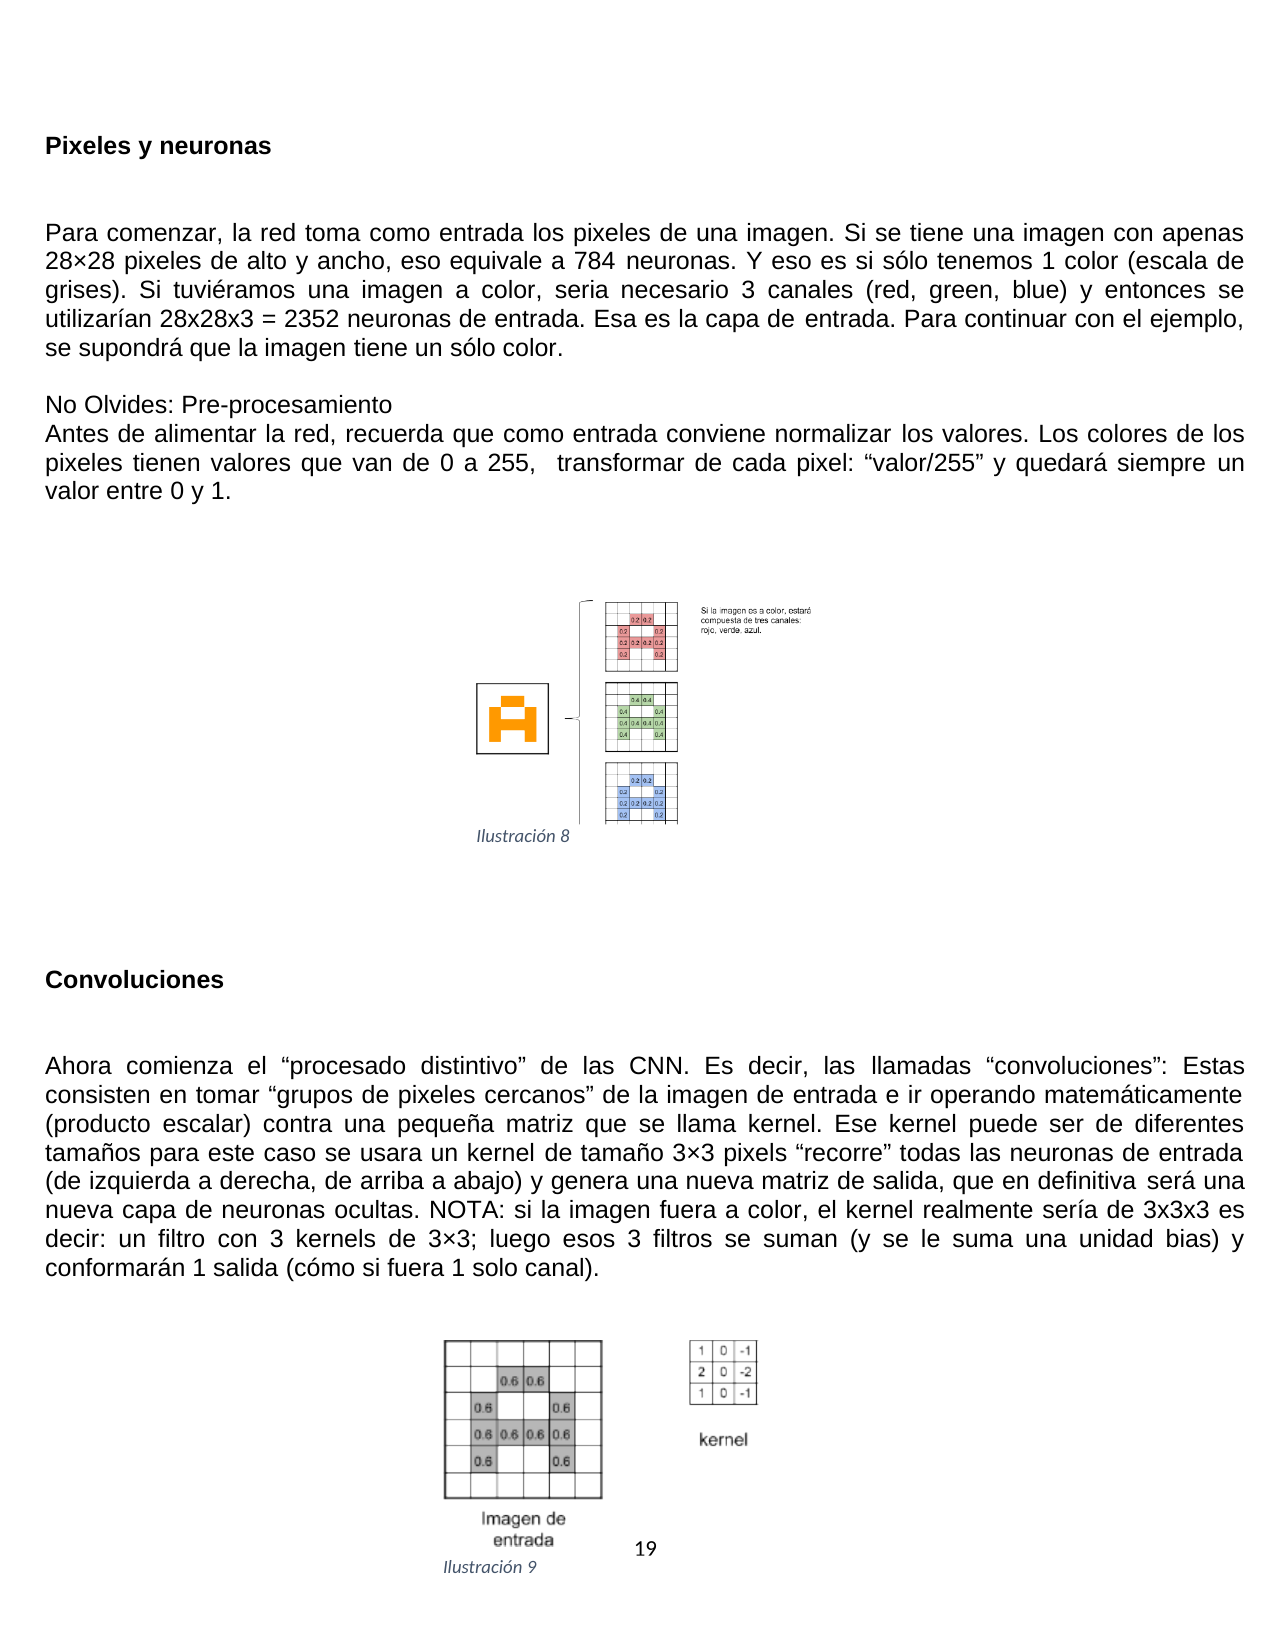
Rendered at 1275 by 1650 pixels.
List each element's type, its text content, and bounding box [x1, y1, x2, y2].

text No Olvides: Pre-procesamiento [45, 390, 1245, 419]
picture [443, 1340, 759, 1547]
text Convoluciones [45, 965, 1245, 994]
text Pixeles y neuronas [45, 131, 1245, 160]
picture [476, 600, 811, 824]
text Para comenzar, la red toma como entrada los pixeles de una imagen. Si se tiene una imagen con apenas 28×28 pixeles de alto y ancho, eso equivale a 784 neuronas. Y eso es si sólo tenemos 1 color (escala de grises). Si tuviéramos una imagen a color, seria necesario 3 canales (red, green, blue) y entonces se utilizarían 28x28x3 = 2352 neuronas de entrada. Esa es la capa de entrada. Para continuar con el ejemplo, se supondrá que la imagen tiene un sólo color. [45, 217, 1245, 361]
text Ahora comienza el “procesado distintivo” de las CNN. Es decir, las llamadas “convoluciones”: Estas consisten en tomar “grupos de pixeles cercanos” de la imagen de entrada e ir operando matemáticamente (producto escalar) contra una pequeña matriz que se llama kernel. Ese kernel puede ser de diferentes tamaños para este caso se usara un kernel de tamaño 3×3 pixels “recorre” todas las neuronas de entrada (de izquierda a derecha, de arriba a abajo) y genera una nueva matriz de salida, que en definitiva será una nueva capa de neuronas ocultas. NOTA: si la imagen fuera a color, el kernel realmente sería de 3x3x3 es decir: un filtro con 3 kernels de 3×3; luego esos 3 filtros se suman (y se le suma una unidad bias) y conformarán 1 salida (cómo si fuera 1 solo canal). [45, 1051, 1245, 1281]
text Antes de alimentar la red, recuerda que como entrada conviene normalizar los valores. Los colores de los pixeles tienen valores que van de 0 a 255, transformar de cada pixel: “valor/255” y quedará siempre un valor entre 0 y 1. [45, 419, 1245, 505]
